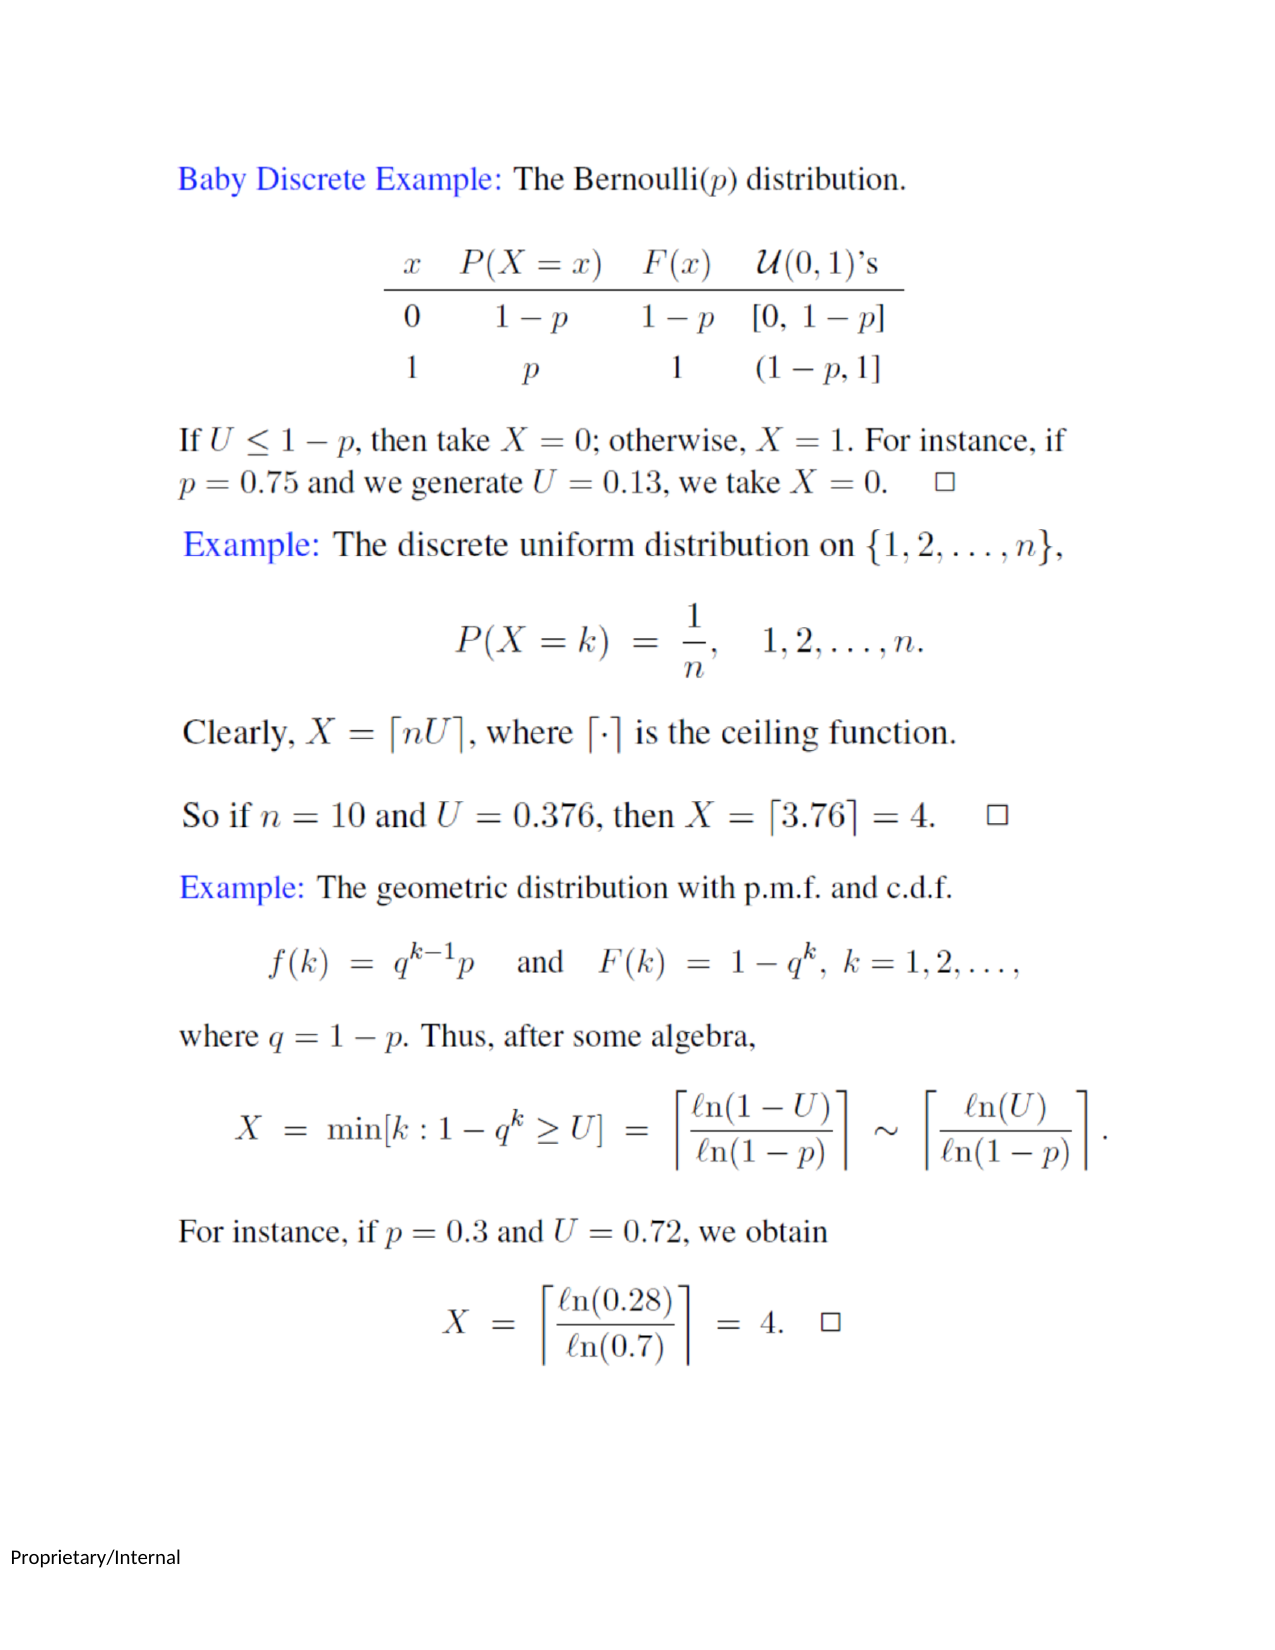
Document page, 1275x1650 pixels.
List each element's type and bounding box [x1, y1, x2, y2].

picture [150, 150, 1125, 1378]
